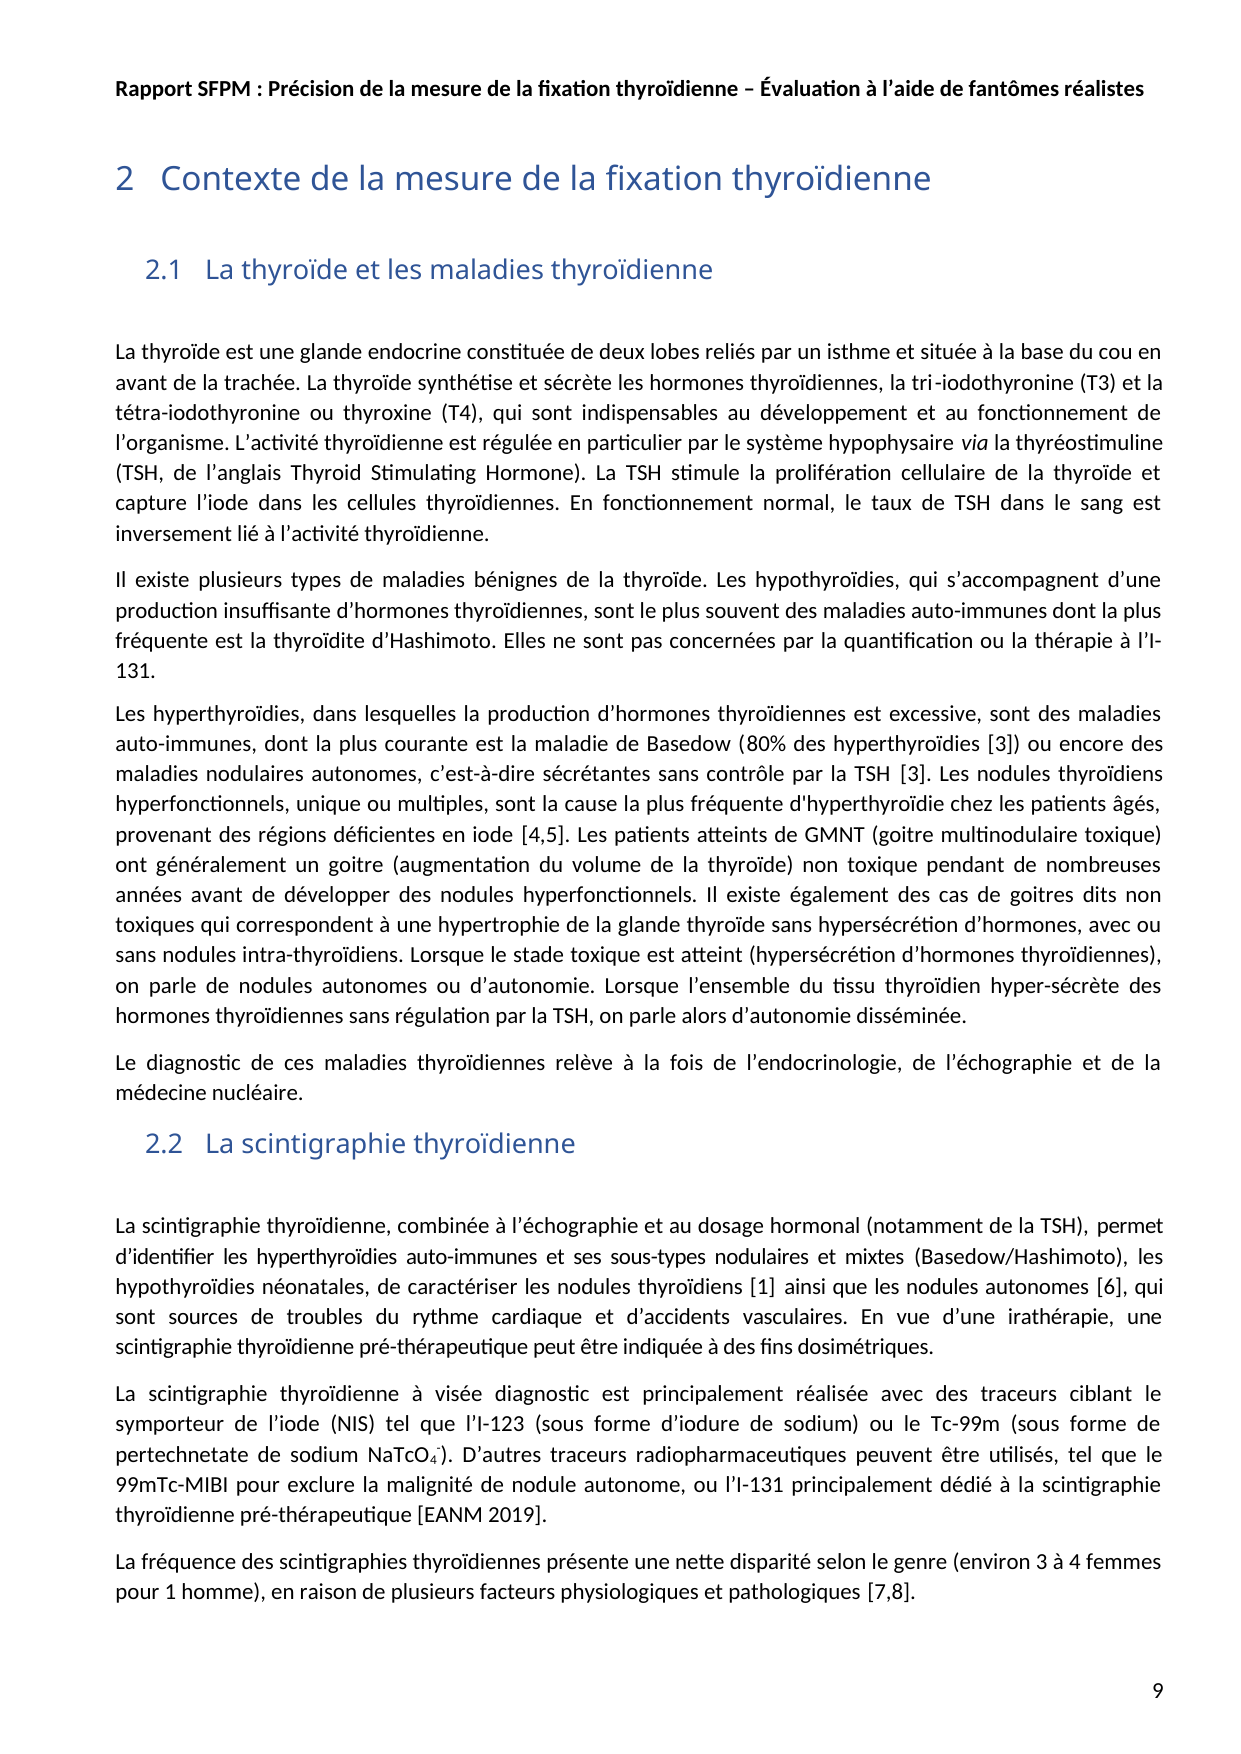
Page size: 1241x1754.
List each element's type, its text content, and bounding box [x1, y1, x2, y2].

text Le diagnostic de ces maladies thyroïdiennes relève à la fois de l’endocrinologie, de l’échographie et de la médecine nucléaire. [115, 1048, 1163, 1106]
text La scintigraphie thyroïdienne, combinée à l’échographie et au dosage hormonal (notamment de la TSH), permet d’identifier les hyperthyroïdies auto-immunes et ses sous-types nodulaires et mixtes (Basedow/Hashimoto), les hypothyroïdies néonatales, de caractériser les nodules thyroïdiens [1] ainsi que les nodules autonomes [6], qui sont sources de troubles du rythme cardiaque et d’accidents vasculaires. En vue d’une irathérapie, une scintigraphie thyroïdienne pré-thérapeutique peut être indiquée à des fins dosimétriques. [115, 1212, 1163, 1360]
text Il existe plusieurs types de maladies bénignes de la thyroïde. Les hypothyroïdies, qui s’accompagnent d’une production insuffisante d’hormones thyroïdiennes, sont le plus souvent des maladies auto-immunes dont la plus fréquente est la thyroïdite d’Hashimoto. Elles ne sont pas concernées par la quantification ou la thérapie à l’I-131. [115, 566, 1163, 684]
text La thyroïde est une glande endocrine constituée de deux lobes reliés par un isthme et située à la base du cou en avant de la trachée. La thyroïde synthétise et sécrète les hormones thyroïdiennes, la tri-iodothyronine (T3) et la tétra-iodothyronine ou thyroxine (T4), qui sont indispensables au développement et au fonctionnement de l’organisme. L’activité thyroïdienne est régulée en particulier par le système hypophysaire via la thyréostimuline (TSH, de l’anglais Thyroid Stimulating Hormone). La TSH stimule la prolifération cellulaire de la thyroïde et capture l’iode dans les cellules thyroïdiennes. En fonctionnement normal, le taux de TSH dans le sang est inversement lié à l’activité thyroïdienne. [115, 337, 1163, 547]
subtitle La thyroïde et les maladies thyroïdienne [145, 251, 1163, 288]
subtitle La scintigraphie thyroïdienne [145, 1125, 1163, 1162]
text Les hyperthyroïdies, dans lesquelles la production d’hormones thyroïdiennes est excessive, sont des maladies auto-immunes, dont la plus courante est la maladie de Basedow (80% des hyperthyroïdies [3]) ou encore des maladies nodulaires autonomes, c’est-à-dire sécrétantes sans contrôle par la TSH [3]. Les nodules thyroïdiens hyperfonctionnels, unique ou multiples, sont la cause la plus fréquente d'hyperthyroïdie chez les patients âgés, provenant des régions déficientes en iode [4,5]. Les patients atteints de GMNT (goitre multinodulaire toxique) ont généralement un goitre (augmentation du volume de la thyroïde) non toxique pendant de nombreuses années avant de développer des nodules hyperfonctionnels. Il existe également des cas de goitres dits non toxiques qui correspondent à une hypertrophie de la glande thyroïde sans hypersécrétion d’hormones, avec ou sans nodules intra-thyroïdiens. Lorsque le stade toxique est atteint (hypersécrétion d’hormones thyroïdiennes), on parle de nodules autonomes ou d’autonomie. Lorsque l’ensemble du tissu thyroïdien hyper-sécrète des hormones thyroïdiennes sans régulation par la TSH, on parle alors d’autonomie disséminée. [115, 699, 1163, 1029]
text La scintigraphie thyroïdienne à visée diagnostic est principalement réalisée avec des traceurs ciblant le symporteur de l’iode (NIS) tel que l’I-123 (sous forme d’iodure de sodium) ou le Tc-99m (sous forme de pertechnetate de sodium NaTcO4-). D’autres traceurs radiopharmaceutiques peuvent être utilisés, tel que le 99mTc-MIBI pour exclure la malignité de nodule autonome, ou l’I-131 principalement dédié à la scintigraphie thyroïdienne pré-thérapeutique [EANM 2019]. [115, 1379, 1163, 1528]
text La fréquence des scintigraphies thyroïdiennes présente une nette disparité selon le genre (environ 3 à 4 femmes pour 1 homme), en raison de plusieurs facteurs physiologiques et pathologiques [7,8]. [115, 1547, 1163, 1605]
subtitle Contexte de la mesure de la fixation thyroïdienne [115, 155, 1163, 200]
